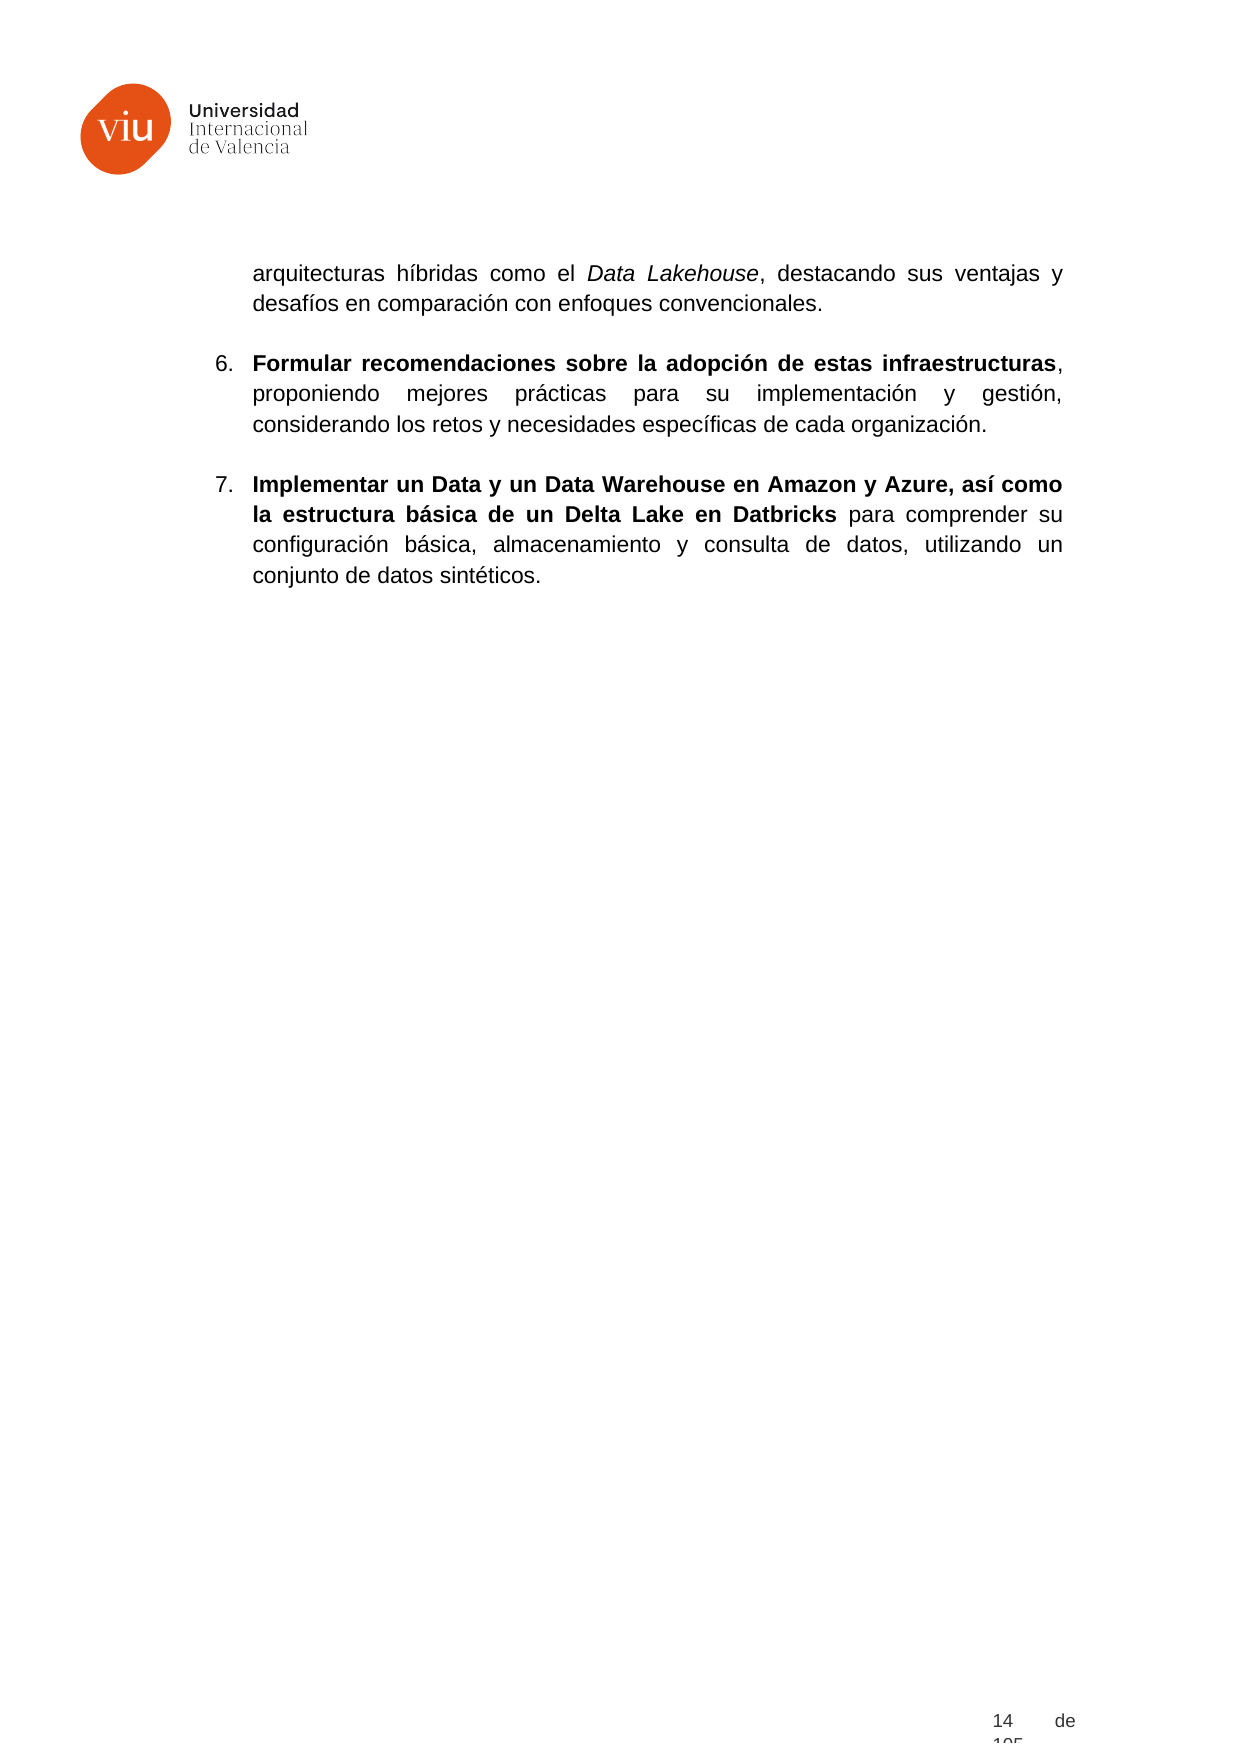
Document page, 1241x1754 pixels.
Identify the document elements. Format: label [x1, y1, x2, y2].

picture [59, 62, 329, 197]
